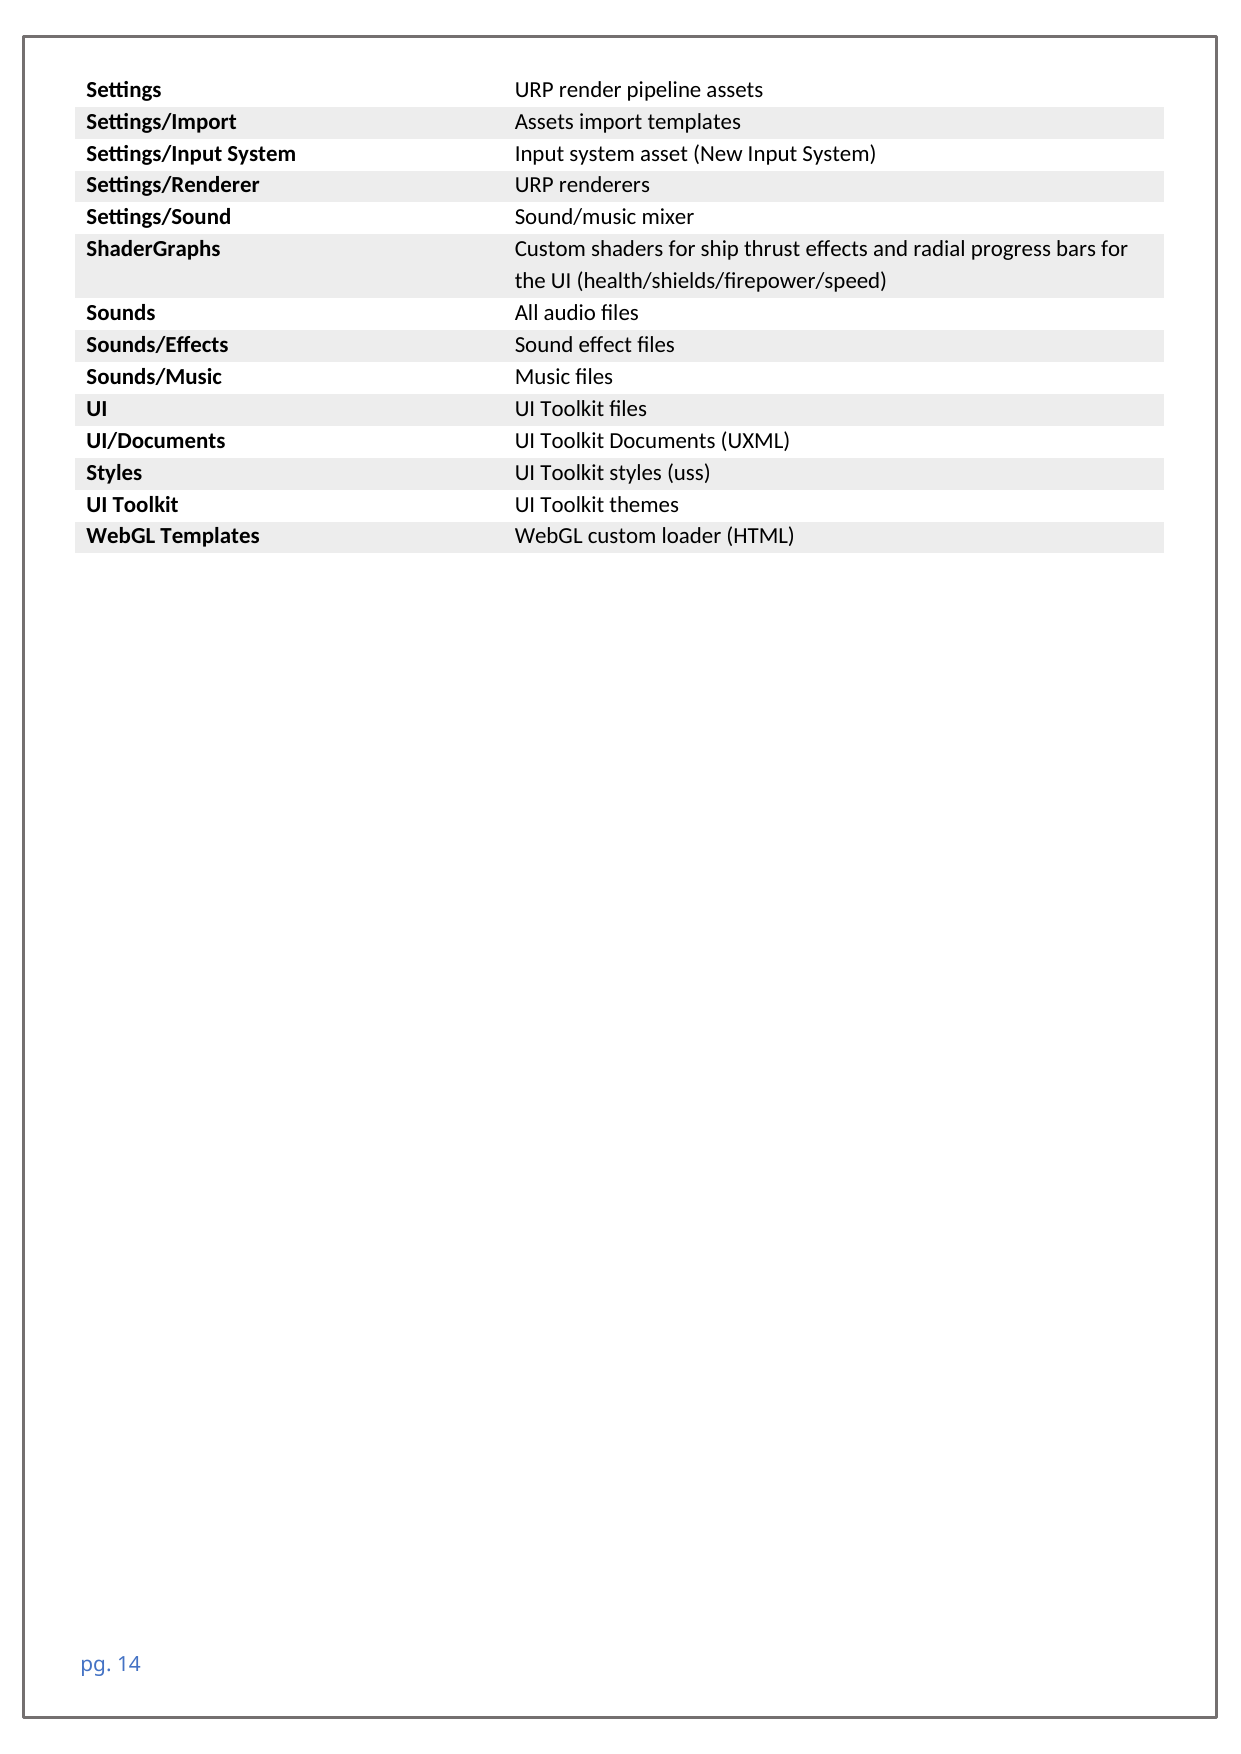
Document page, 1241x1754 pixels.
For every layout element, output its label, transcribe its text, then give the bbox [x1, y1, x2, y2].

table_cell Sound/music mixer [503, 203, 1164, 234]
table_cell UI Toolkit Documents (UXML) [503, 426, 1164, 458]
table_cell UI [75, 394, 503, 426]
table_cell Custom shaders for ship thrust effects and radial progress bars for the UI (health/shields/firepower/speed) [503, 234, 1164, 298]
table_cell Styles [75, 458, 503, 490]
table_cell Sounds [75, 299, 503, 330]
table_cell URP render pipeline assets [503, 75, 1164, 107]
table_cell WebGL custom loader (HTML) [503, 522, 1164, 553]
table_cell Input system asset (New Input System) [503, 139, 1164, 171]
table_cell URP renderers [503, 171, 1164, 202]
table_cell UI Toolkit styles (uss) [503, 458, 1164, 490]
table_cell UI Toolkit themes [503, 490, 1164, 522]
table_cell Settings/Input System [75, 139, 503, 171]
table_cell Music files [503, 362, 1164, 394]
table_cell ShaderGraphs [75, 234, 503, 298]
table_cell Sounds/Music [75, 362, 503, 394]
table_cell All audio files [503, 299, 1164, 330]
table_cell Settings [75, 75, 503, 107]
table_cell Settings/Import [75, 107, 503, 139]
table_cell UI Toolkit files [503, 394, 1164, 426]
table_cell UI/Documents [75, 426, 503, 458]
table_cell Sound effect files [503, 330, 1164, 362]
table_cell Settings/Sound [75, 203, 503, 234]
table_cell Assets import templates [503, 107, 1164, 139]
table_cell WebGL Templates [75, 522, 503, 553]
table_cell UI Toolkit [75, 490, 503, 522]
table_cell Sounds/Effects [75, 330, 503, 362]
table_cell Settings/Renderer [75, 171, 503, 202]
